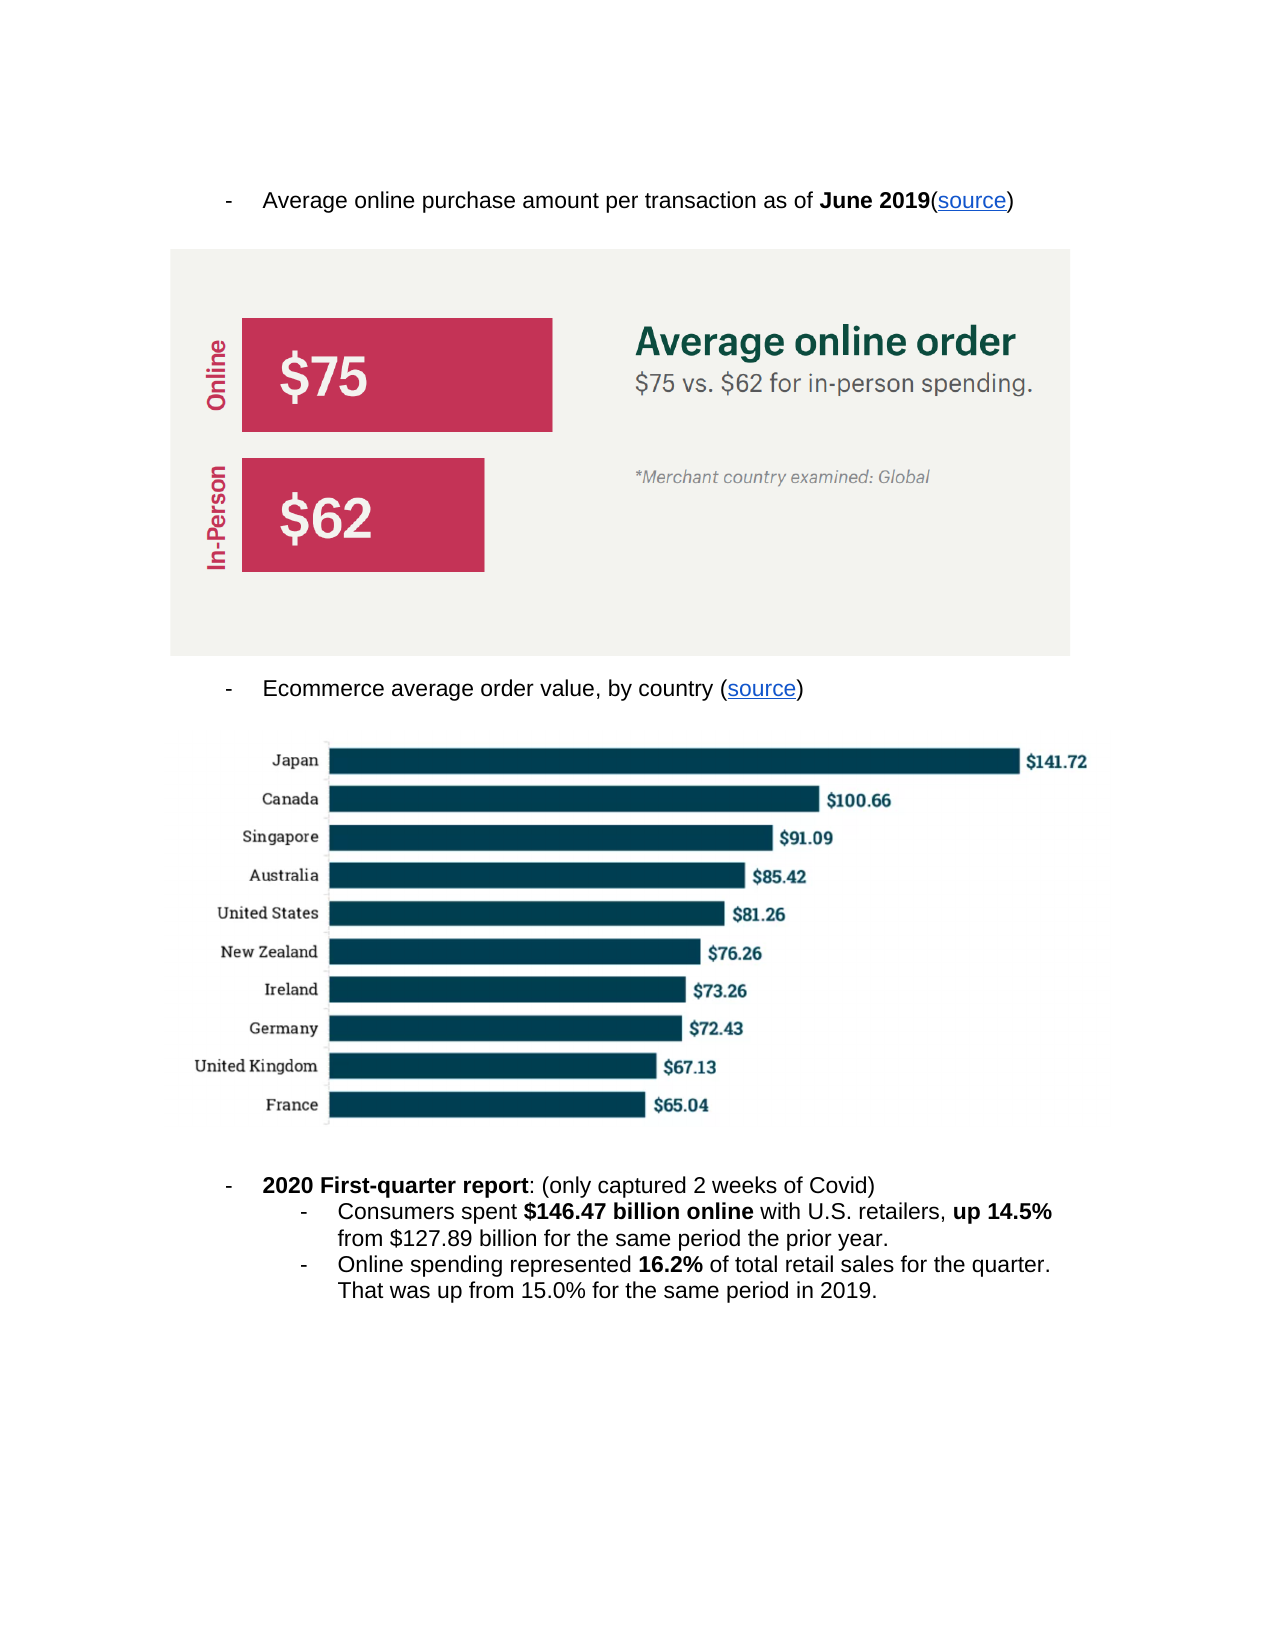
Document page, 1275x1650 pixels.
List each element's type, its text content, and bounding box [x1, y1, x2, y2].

picture [164, 730, 1111, 1127]
list Average online purchase amount per transaction as of June 2019(source) [225, 187, 1087, 214]
list Online spending represented 16.2% of total retail sales for the quarter. That was up from 15.0% for the same period in 2019. [300, 1251, 1087, 1304]
list 2020 First-quarter report: (only captured 2 weeks of Covid) [225, 1172, 1087, 1198]
picture [170, 249, 1071, 656]
list Consumers spent $146.47 billion online with U.S. retailers, up 14.5% from $127.89 billion for the same period the prior year. [300, 1198, 1087, 1251]
